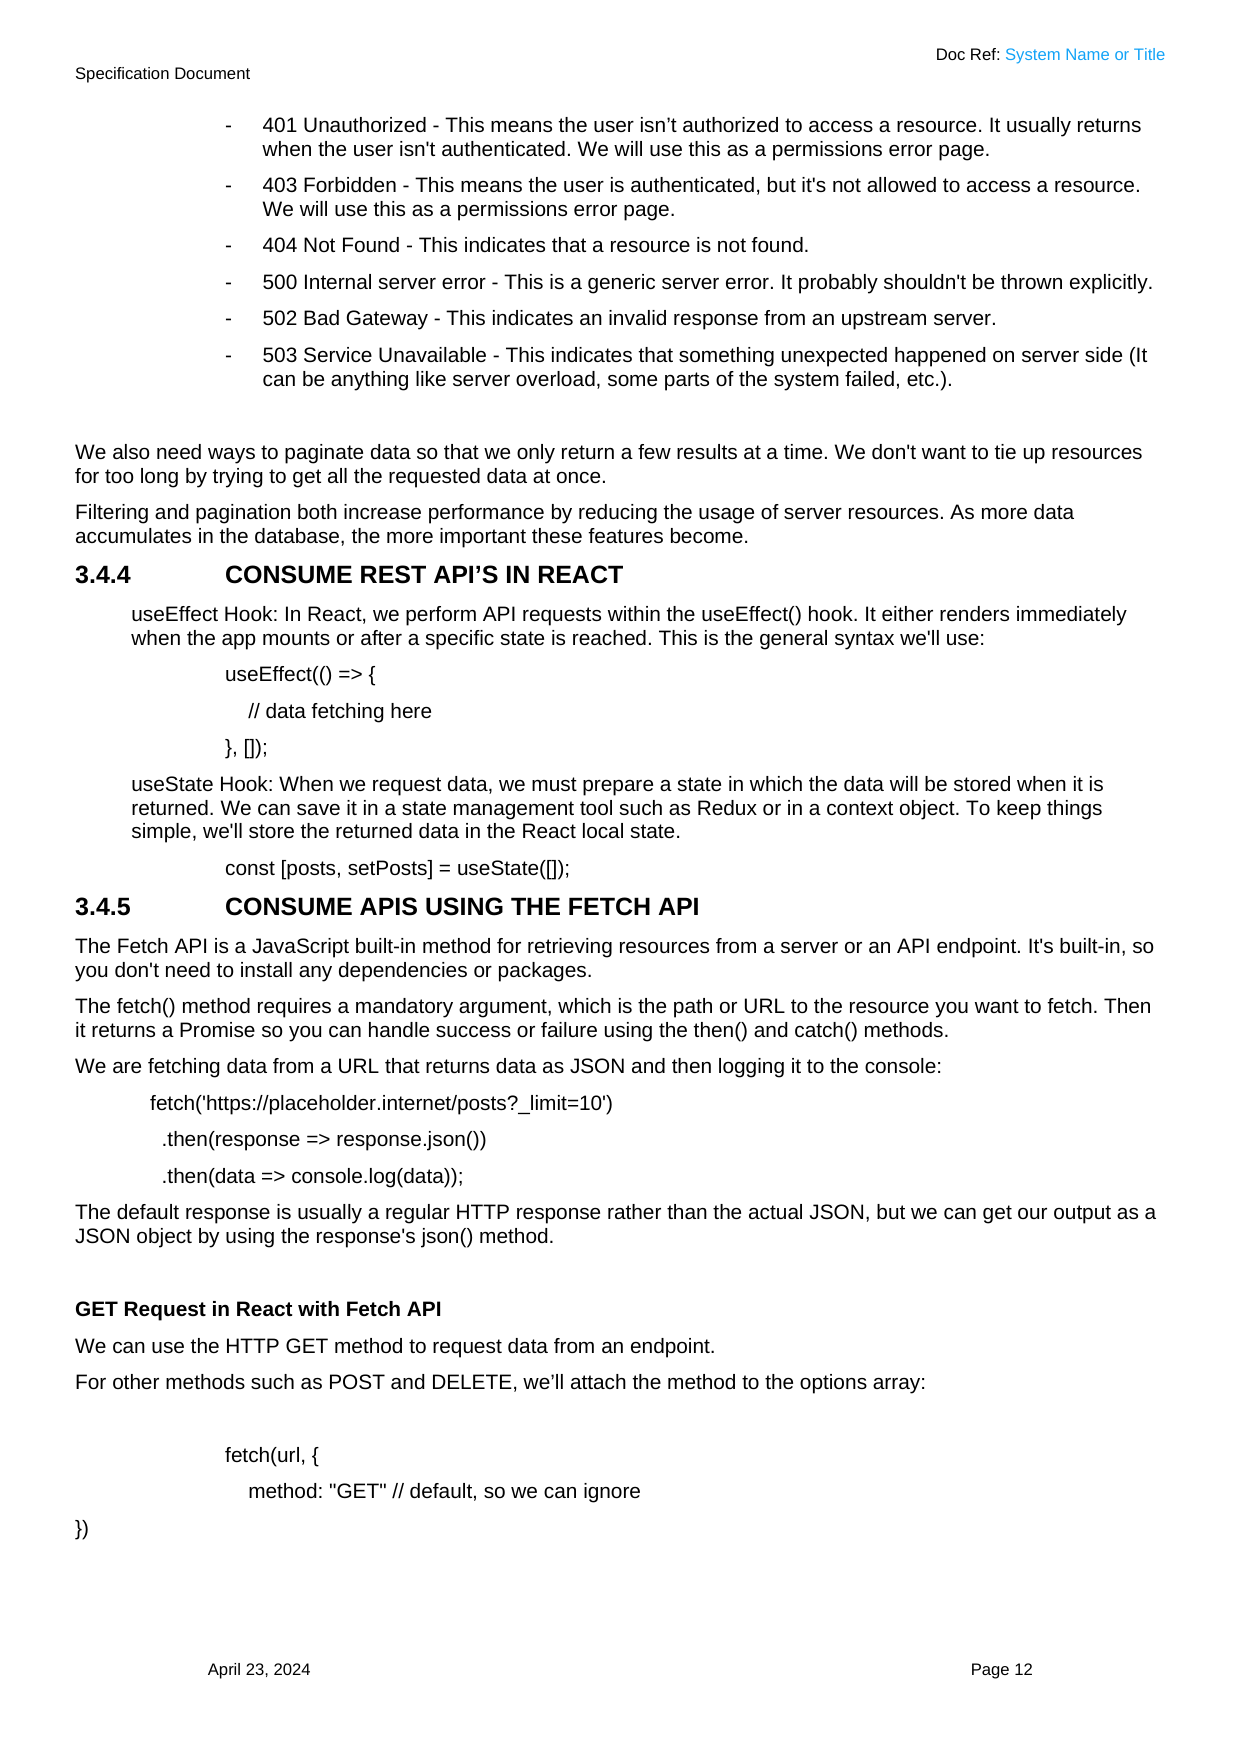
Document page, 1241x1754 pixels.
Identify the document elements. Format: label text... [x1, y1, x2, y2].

text We also need ways to paginate data so that we only return a few results at a time. We don't want to tie up resources for too long by trying to get all the requested data at once. [75, 439, 1165, 487]
list 500 Internal server error - This is a generic server error. It probably shouldn't be thrown explicitly. [225, 270, 1165, 294]
text .then(response => response.json()) [75, 1127, 1165, 1151]
text useEffect(() => { [225, 662, 1165, 686]
list 502 Bad Gateway - This indicates an invalid response from an upstream server. [225, 306, 1165, 330]
text fetch('https://placeholder.internet/posts?_limit=10') [75, 1091, 1165, 1115]
text useState Hook: When we request data, we must prepare a state in which the data will be stored when it is returned. We can save it in a state management tool such as Redux or in a context object. To keep things simple, we'll store the returned data in the React local state. [131, 771, 1165, 843]
text }) [75, 1516, 1165, 1540]
text useEffect Hook: In React, we perform API requests within the useEffect() hook. It either renders immediately when the app mounts or after a specific state is reached. This is the general syntax we'll use: [131, 602, 1165, 649]
text We are fetching data from a URL that returns data as JSON and then logging it to the console: [75, 1054, 1165, 1078]
subtitle Consume APIs Using The Fetch API [75, 892, 1165, 921]
text The default response is usually a regular HTTP response rather than the actual JSON, but we can get our output as a JSON object by using the response's json() method. [75, 1200, 1165, 1248]
text Filtering and pagination both increase performance by reducing the usage of server resources. As more data accumulates in the database, the more important these features become. [75, 500, 1165, 548]
text method: "GET" // default, so we can ignore [225, 1479, 1165, 1503]
subtitle Consume REST API’s in React [75, 560, 1165, 589]
list 403 Forbidden - This means the user is authenticated, but it's not allowed to access a resource. We will use this as a permissions error page. [225, 173, 1165, 221]
text }, []); [225, 735, 1165, 759]
text For other methods such as POST and DELETE, we’ll attach the method to the options array: [75, 1370, 1165, 1394]
text const [posts, setPosts] = useState([]); [225, 856, 1165, 880]
text fetch(url, { [225, 1443, 1165, 1467]
text .then(data => console.log(data)); [75, 1164, 1165, 1188]
text We can use the HTTP GET method to request data from an endpoint. [75, 1333, 1165, 1357]
text // data fetching here [225, 698, 1165, 722]
text GET Request in React with Fetch API [75, 1297, 1165, 1321]
text The fetch() method requires a mandatory argument, which is the path or URL to the resource you want to fetch. Then it returns a Promise so you can handle success or failure using the then() and catch() methods. [75, 994, 1165, 1042]
list 503 Service Unavailable - This indicates that something unexpected happened on server side (It can be anything like server overload, some parts of the system failed, etc.). [225, 343, 1165, 391]
list 401 Unauthorized - This means the user isn’t authorized to access a resource. It usually returns when the user isn't authenticated. We will use this as a permissions error page. [225, 112, 1165, 160]
list 404 Not Found - This indicates that a resource is not found. [225, 233, 1165, 257]
text The Fetch API is a JavaScript built-in method for retrieving resources from a server or an API endpoint. It's built-in, so you don't need to install any dependencies or packages. [75, 933, 1165, 981]
